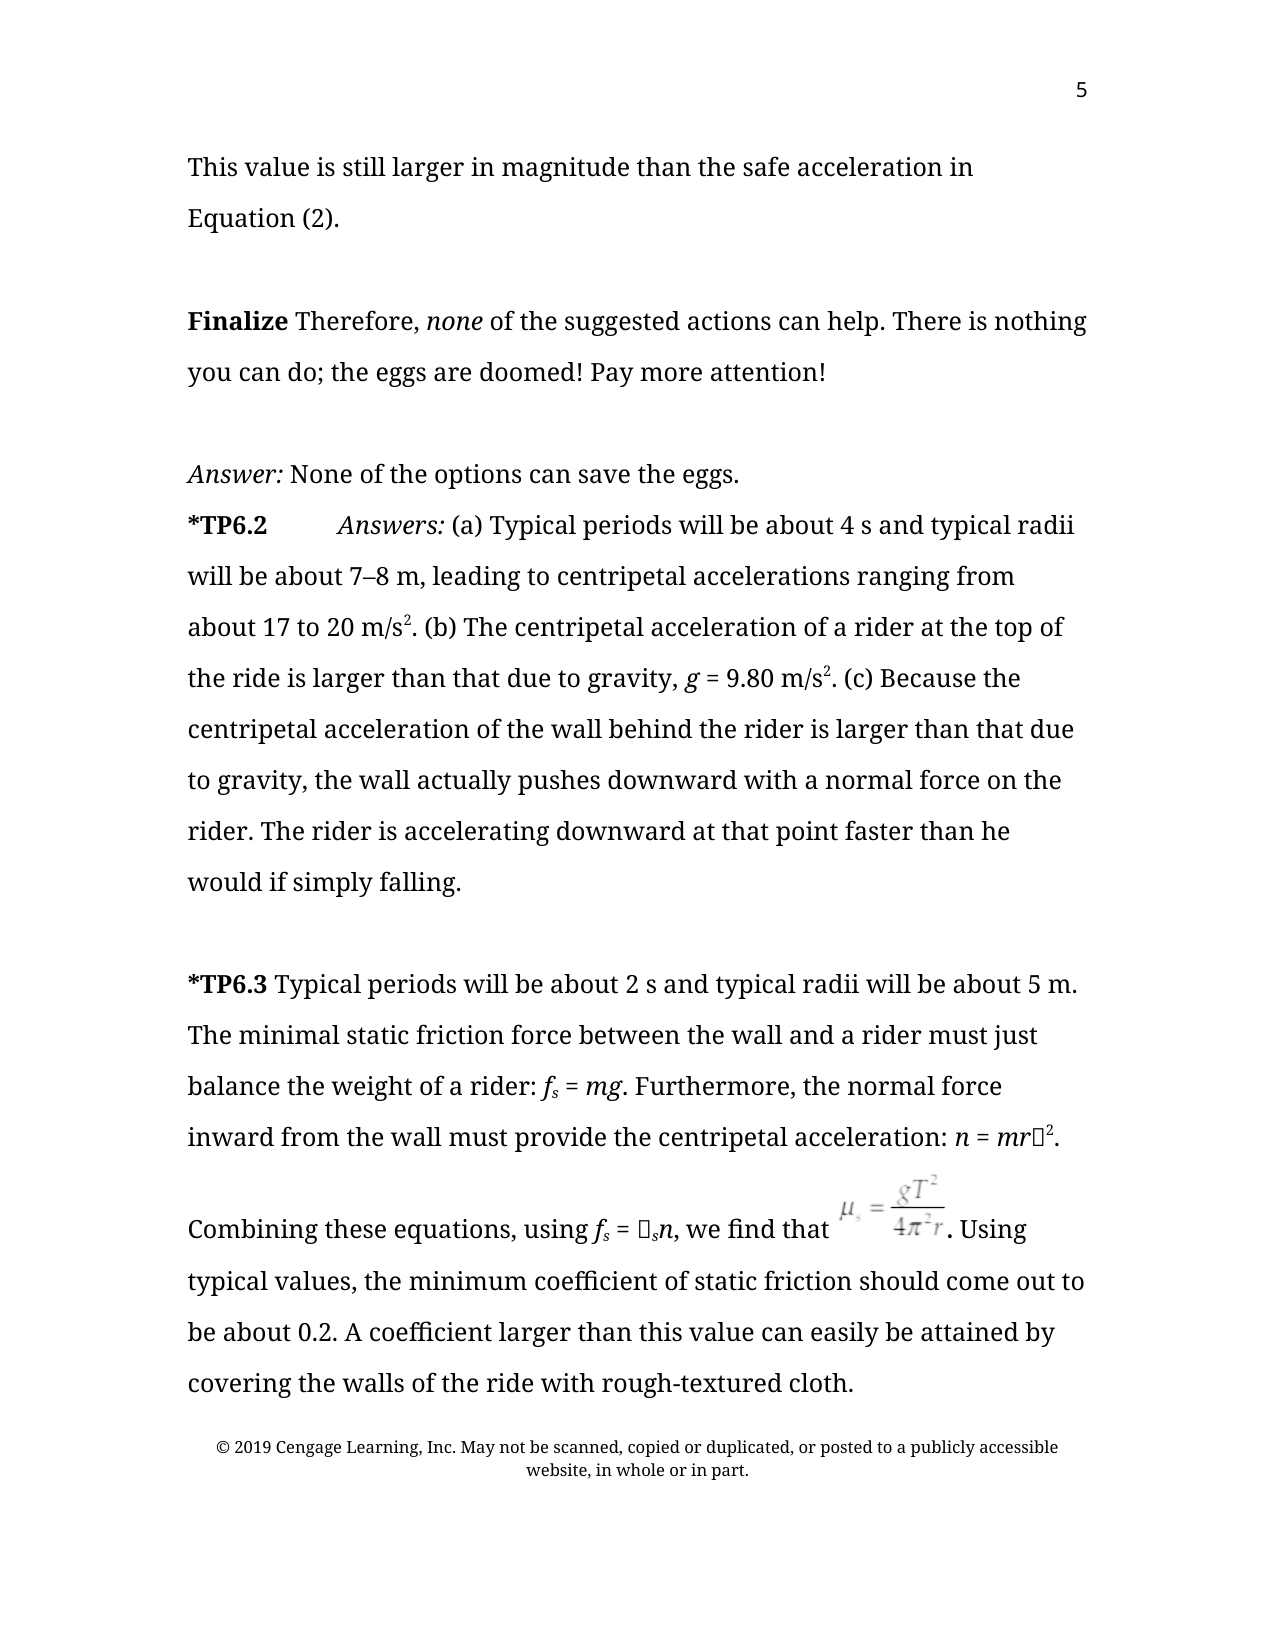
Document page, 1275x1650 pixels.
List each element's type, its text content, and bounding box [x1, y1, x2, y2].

text This value is still larger in magnitude than the safe acceleration in Equation (2). [187, 150, 1087, 235]
text Finalize Therefore, none of the suggested actions can help. There is nothing you can do; the eggs are doomed! Pay more attention! [187, 303, 1087, 388]
text Answer: None of the options can save the eggs. [187, 456, 1087, 490]
text *TP6.3 Typical periods will be about 2 s and typical radii will be about 5 m. The minimal static friction force between the wall and a rider must just balance the weight of a rider: fs = mg. Furthermore, the normal force inward from the wall must provide the centripetal acceleration: n = mr2. Combining these equations, using fs = sn, we find that . Using typical values, the minimum coefficient of static friction should come out to be about 0.2. A coefficient larger than this value can easily be attained by covering the walls of the ride with rough-textured cloth. [187, 967, 1087, 1400]
text *TP6.2 Answers: (a) Typical periods will be about 4 s and typical radii will be about 7–8 m, leading to centripetal accelerations ranging from about 17 to 20 m/s2. (b) The centripetal acceleration of a rider at the top of the ride is larger than that due to gravity, g = 9.80 m/s2. (c) Because the centripetal acceleration of the wall behind the rider is larger than that due to gravity, the wall actually pushes downward with a normal force on the rider. The rider is accelerating downward at that point faster than he would if simply falling. [187, 507, 1087, 899]
